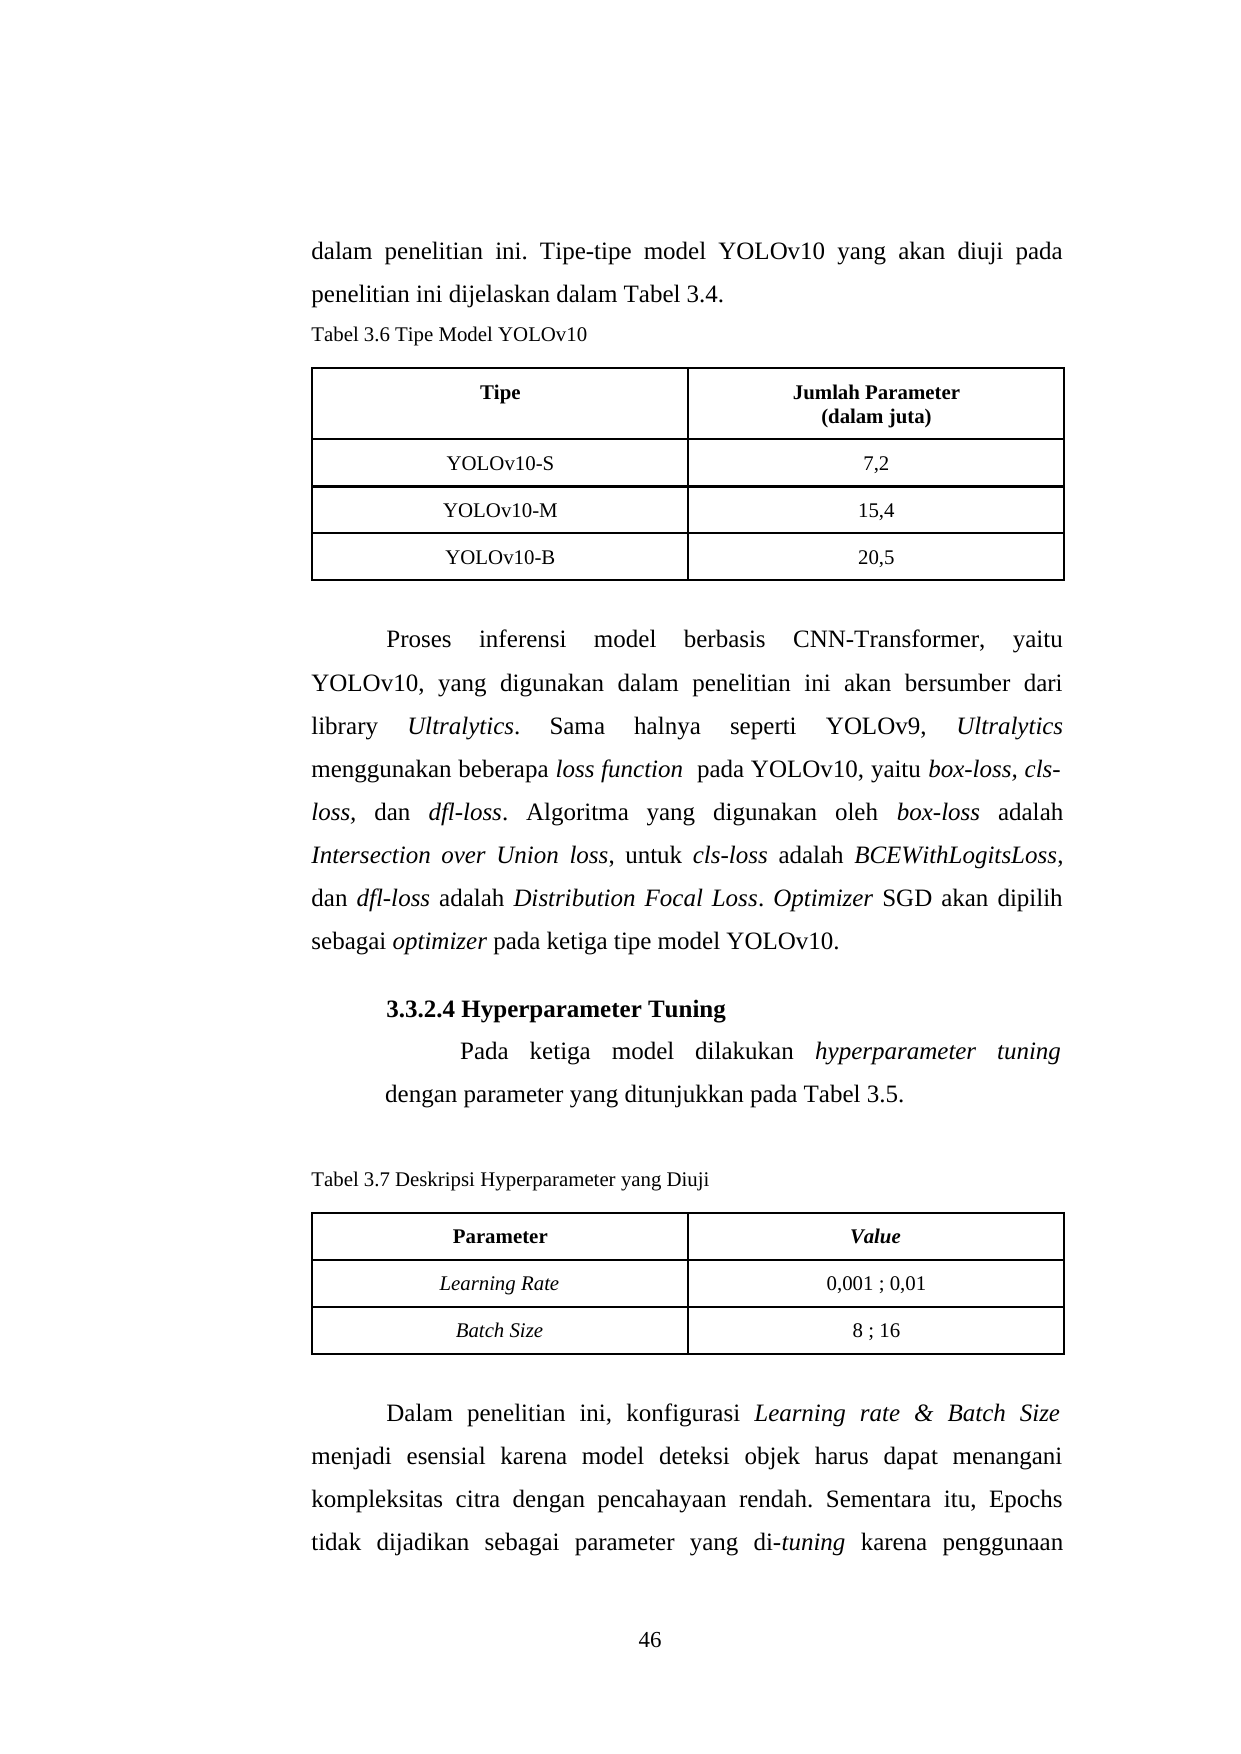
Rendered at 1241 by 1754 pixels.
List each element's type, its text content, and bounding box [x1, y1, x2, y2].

table_cell 8 ; 16 [689, 1308, 1063, 1353]
table_cell Learning Rate [313, 1261, 687, 1306]
table_header Tipe [313, 369, 687, 438]
text Tabel 3. Deskripsi Hyperparameter yang Diuji [236, 1167, 1063, 1191]
table_cell YOLOv10-B [313, 534, 687, 579]
table_cell 15,4 [689, 488, 1063, 532]
text Proses inferensi model berbasis CNN-Transformer, yaitu YOLOv10, yang digunakan dalam penelitian ini akan bersumber dari library Ultralytics. Sama halnya seperti YOLOv9, Ultralytics menggunakan beberapa loss function pada YOLOv10, yaitu box-loss, cls-loss, dan dfl-loss. Algoritma yang digunakan oleh box-loss adalah Intersection over Union loss, untuk cls-loss adalah BCEWithLogitsLoss, dan dfl-loss adalah Distribution Focal Loss. Optimizer SGD akan dipilih sebagai optimizer pada ketiga tipe model YOLOv10. [311, 624, 1063, 955]
table_header Value [689, 1214, 1063, 1259]
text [311, 1398, 1063, 1556]
table_cell YOLOv10-S [313, 440, 687, 485]
subtitle 3.3.2.4 Hyperparameter Tuning [386, 994, 1063, 1023]
table_cell 0,001 ; 0,01 [689, 1261, 1063, 1306]
table_cell Batch Size [313, 1308, 687, 1353]
table_cell 20,5 [689, 534, 1063, 579]
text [311, 236, 1063, 308]
table_header Jumlah Parameter (dalam juta) [689, 369, 1063, 438]
table_cell YOLOv10-M [313, 488, 687, 532]
table_header Parameter [313, 1214, 687, 1259]
text Tabel 3. Tipe Model YOLOv10 [236, 322, 1063, 346]
table_cell 7,2 [689, 440, 1063, 485]
text Pada ketiga model dilakukan hyperparameter tuning dengan parameter yang ditunjukkan pada Tabel 3.5. [385, 1036, 1063, 1108]
